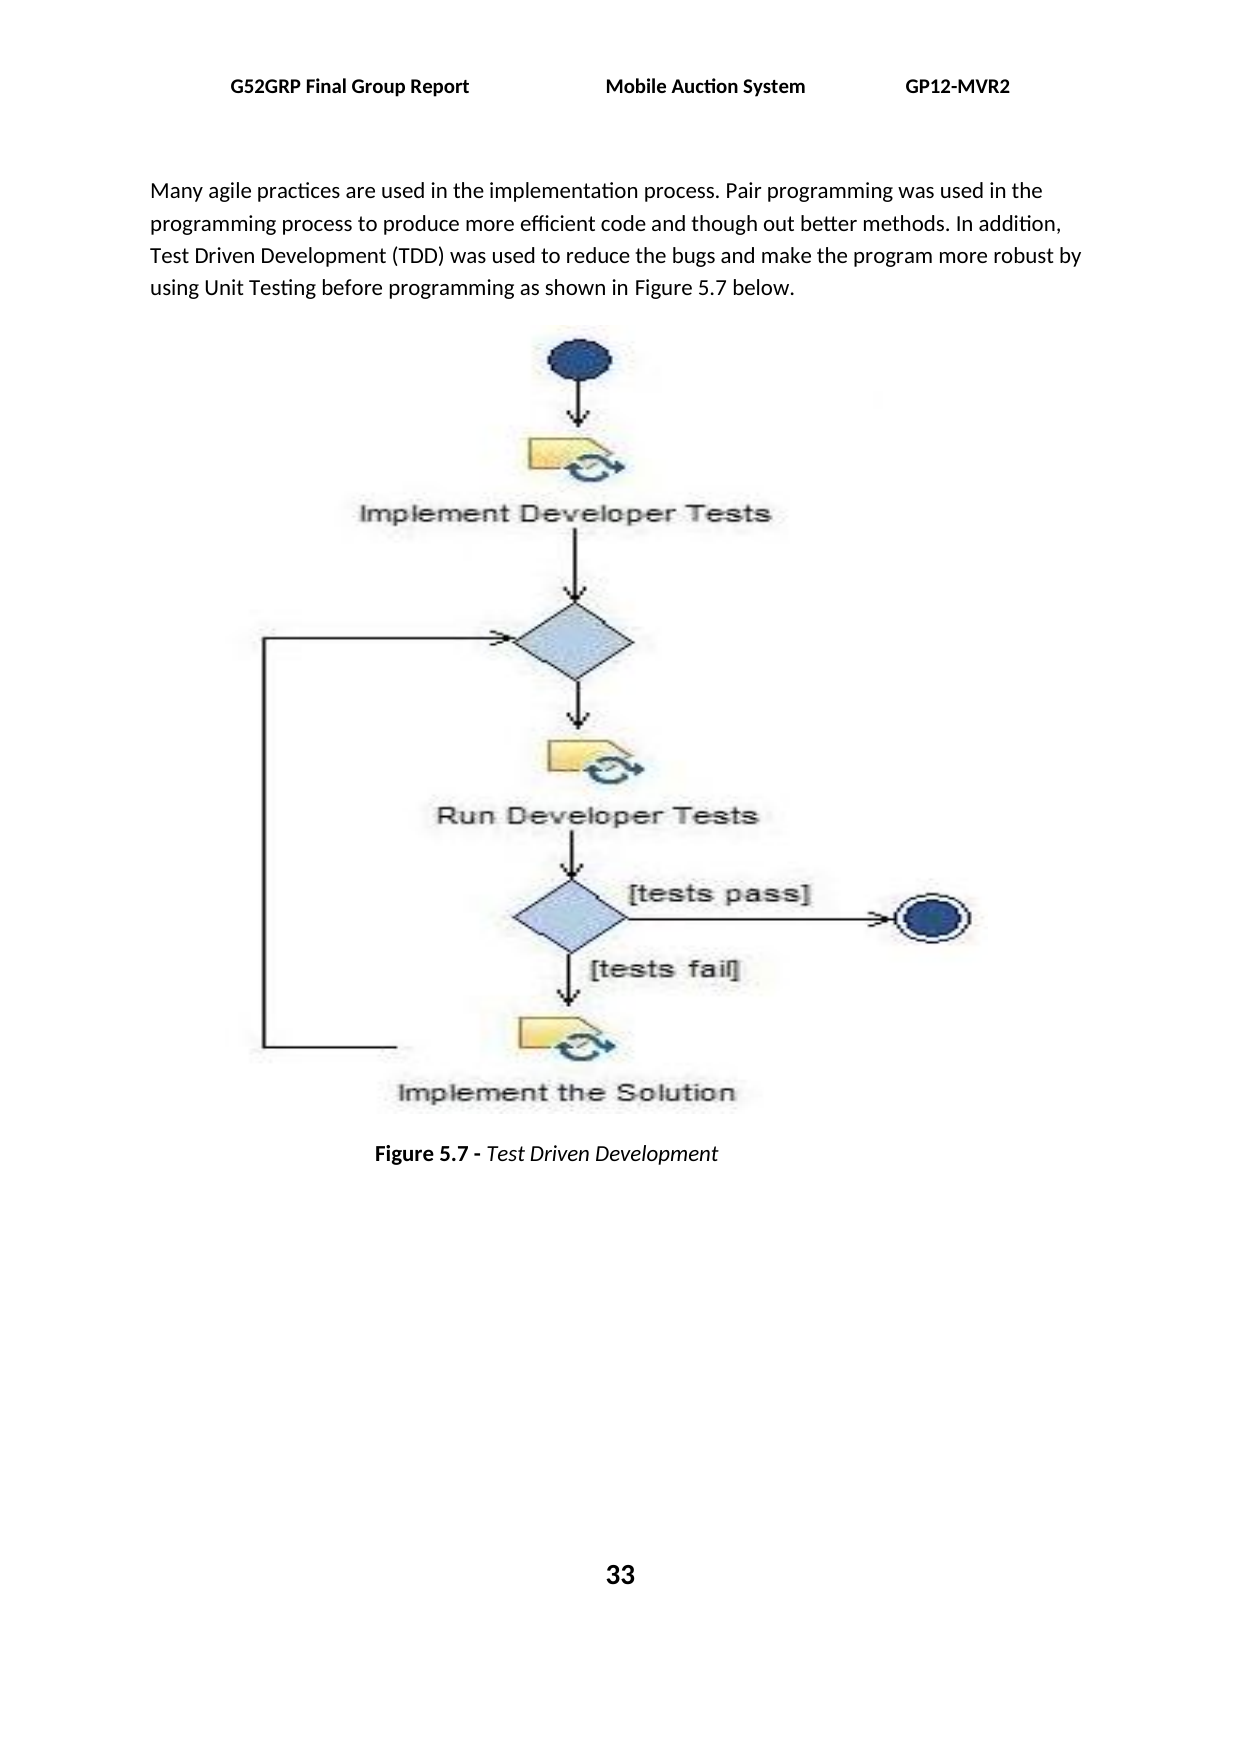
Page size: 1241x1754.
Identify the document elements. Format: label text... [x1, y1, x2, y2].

text Many agile practices are used in the implementation process. Pair programming was used in the programming process to produce more efficient code and though out better methods. In addition, Test Driven Development (TDD) was used to reduce the bugs and make the program more robust by using Unit Testing before programming as shown in Figure 5.7 below. [150, 176, 1090, 301]
text Figure 5.7 - Test Driven Development [150, 1139, 1090, 1167]
picture [225, 325, 988, 1114]
